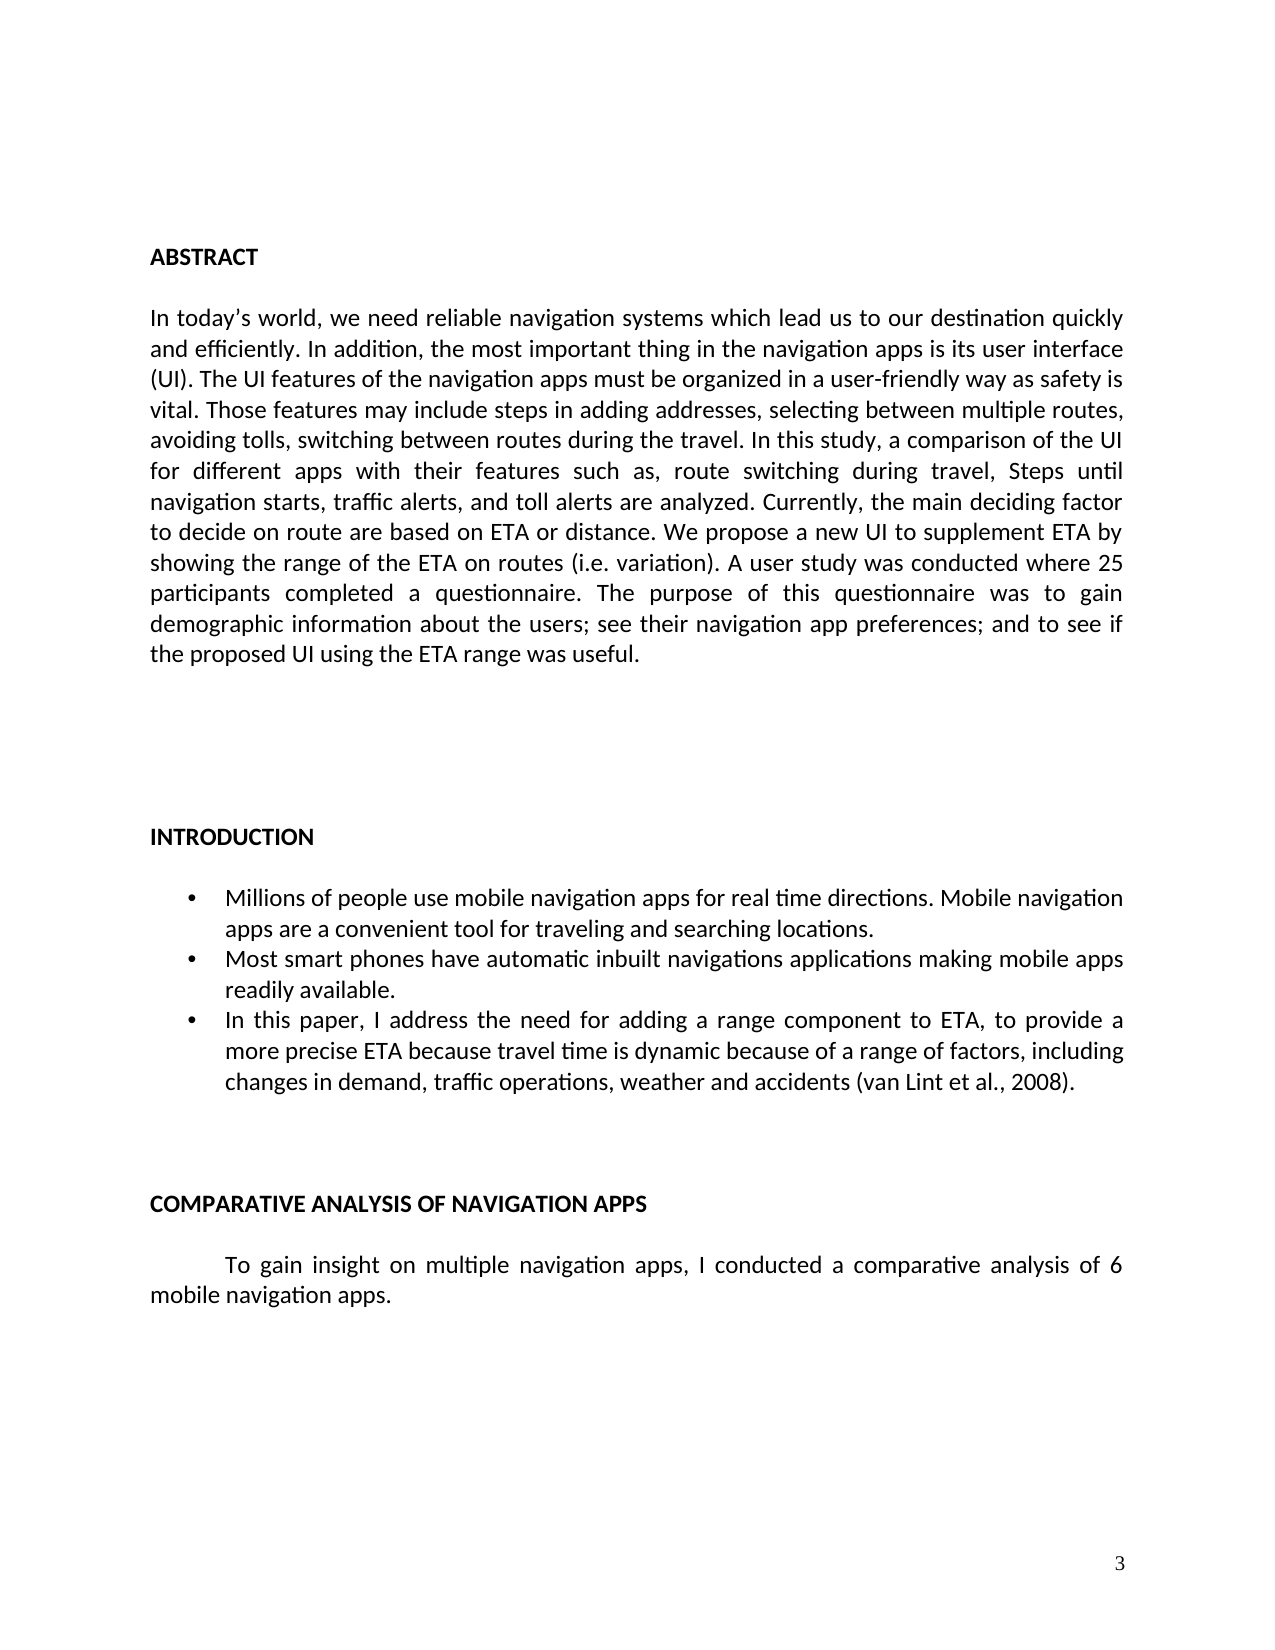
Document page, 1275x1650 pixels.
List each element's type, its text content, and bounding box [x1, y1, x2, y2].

text INTRODUCTION [150, 821, 1125, 852]
text To gain insight on multiple navigation apps, I conducted a comparative analysis of 6 mobile navigation apps. [150, 1249, 1125, 1310]
text COMPARATIVE ANALYSIS OF NAVIGATION APPS [150, 1188, 1125, 1218]
list Millions of people use mobile navigation apps for real time directions. Mobile navigation apps are a convenient tool for traveling and searching locations. [187, 882, 1125, 943]
text In today’s world, we need reliable navigation systems which lead us to our destination quickly and efficiently. In addition, the most important thing in the navigation apps is its user interface (UI). The UI features of the navigation apps must be organized in a user-friendly way as safety is vital. Those features may include steps in adding addresses, selecting between multiple routes, avoiding tolls, switching between routes during the travel. In this study, a comparison of the UI for different apps with their features such as, route switching during travel, Steps until navigation starts, traffic alerts, and toll alerts are analyzed. Currently, the main deciding factor to decide on route are based on ETA or distance. We propose a new UI to supplement ETA by showing the range of the ETA on routes (i.e. variation). A user study was conducted where 25 participants completed a questionnaire. The purpose of this questionnaire was to gain demographic information about the users; see their navigation app preferences; and to see if the proposed UI using the ETA range was useful. [150, 303, 1125, 669]
list In this paper, I address the need for adding a range component to ETA, to provide a more precise ETA because travel time is dynamic because of a range of factors, including changes in demand, traffic operations, weather and accidents (van Lint et al., 2008). [187, 1004, 1125, 1096]
text ABSTRACT [150, 242, 1125, 272]
list Most smart phones have automatic inbuilt navigations applications making mobile apps readily available. [187, 943, 1125, 1004]
